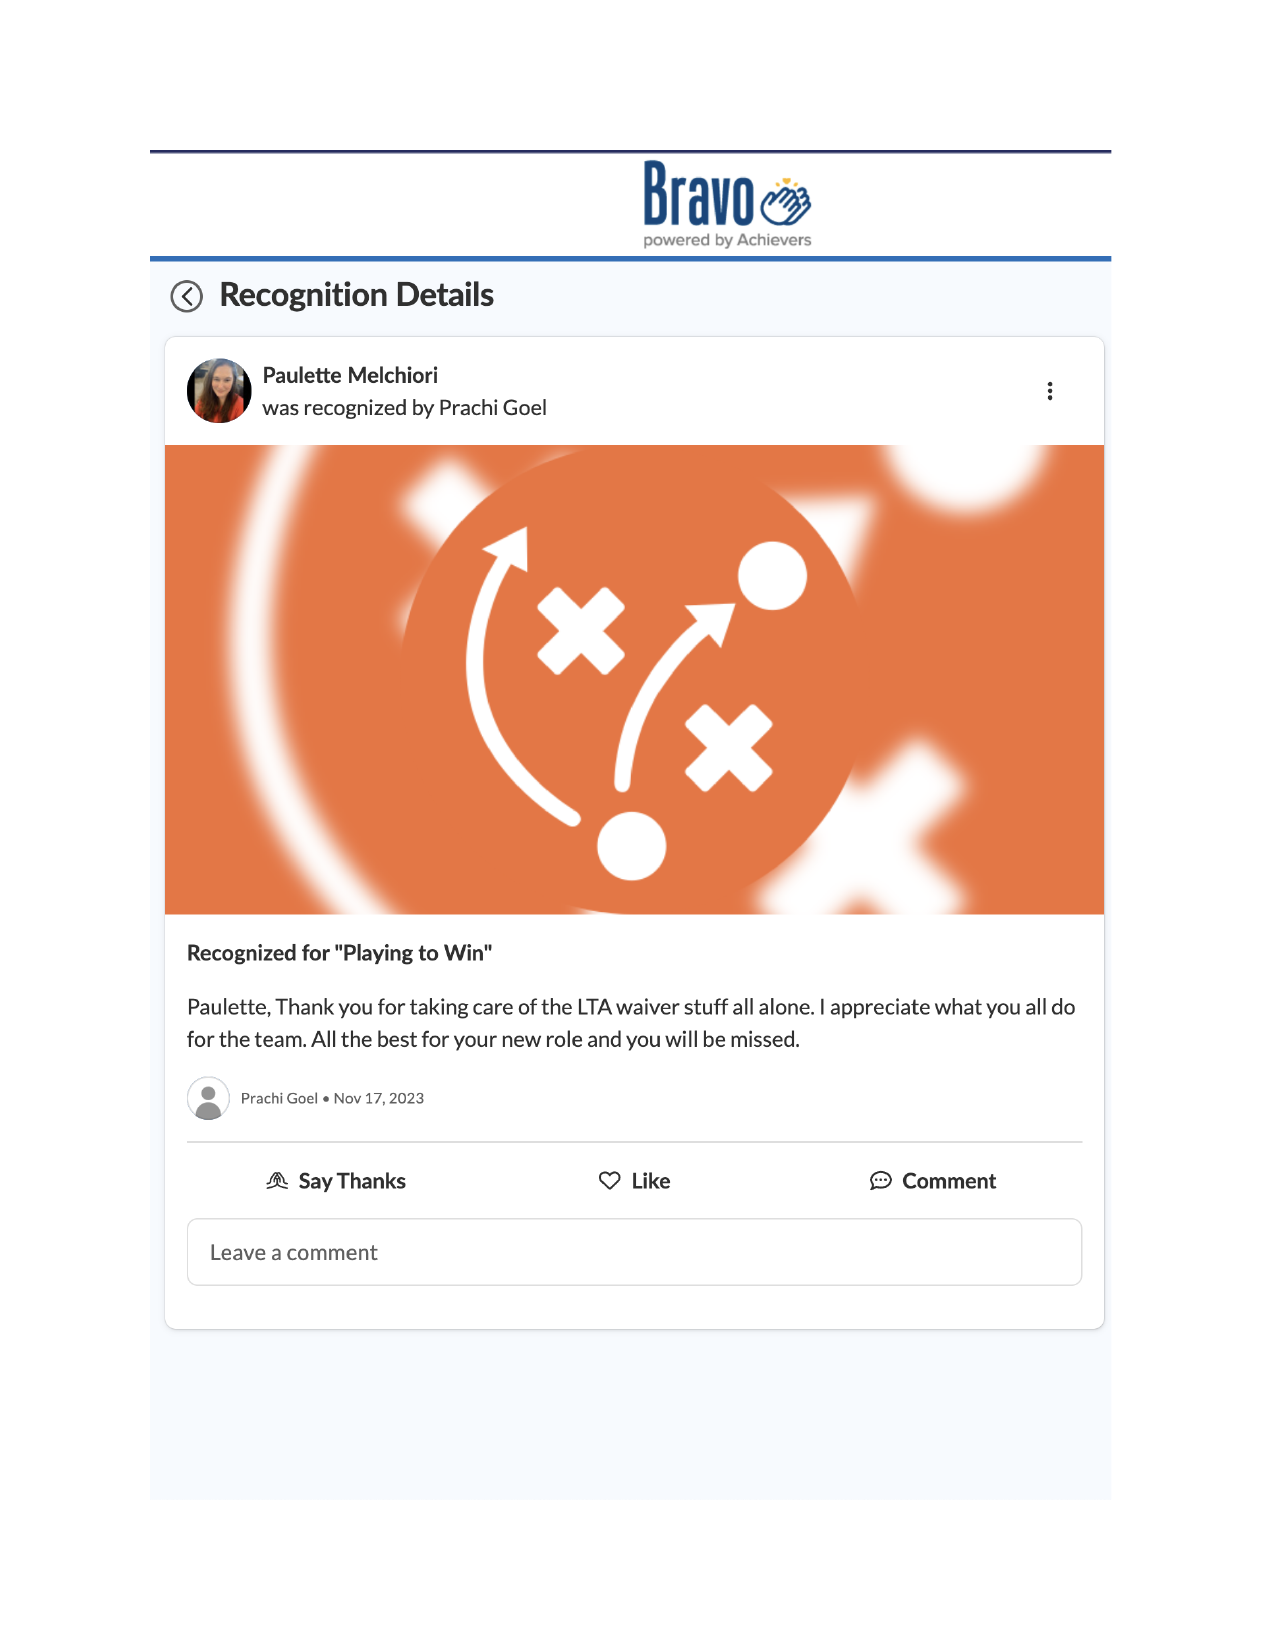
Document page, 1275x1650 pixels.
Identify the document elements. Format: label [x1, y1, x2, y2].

picture [150, 150, 1112, 1500]
